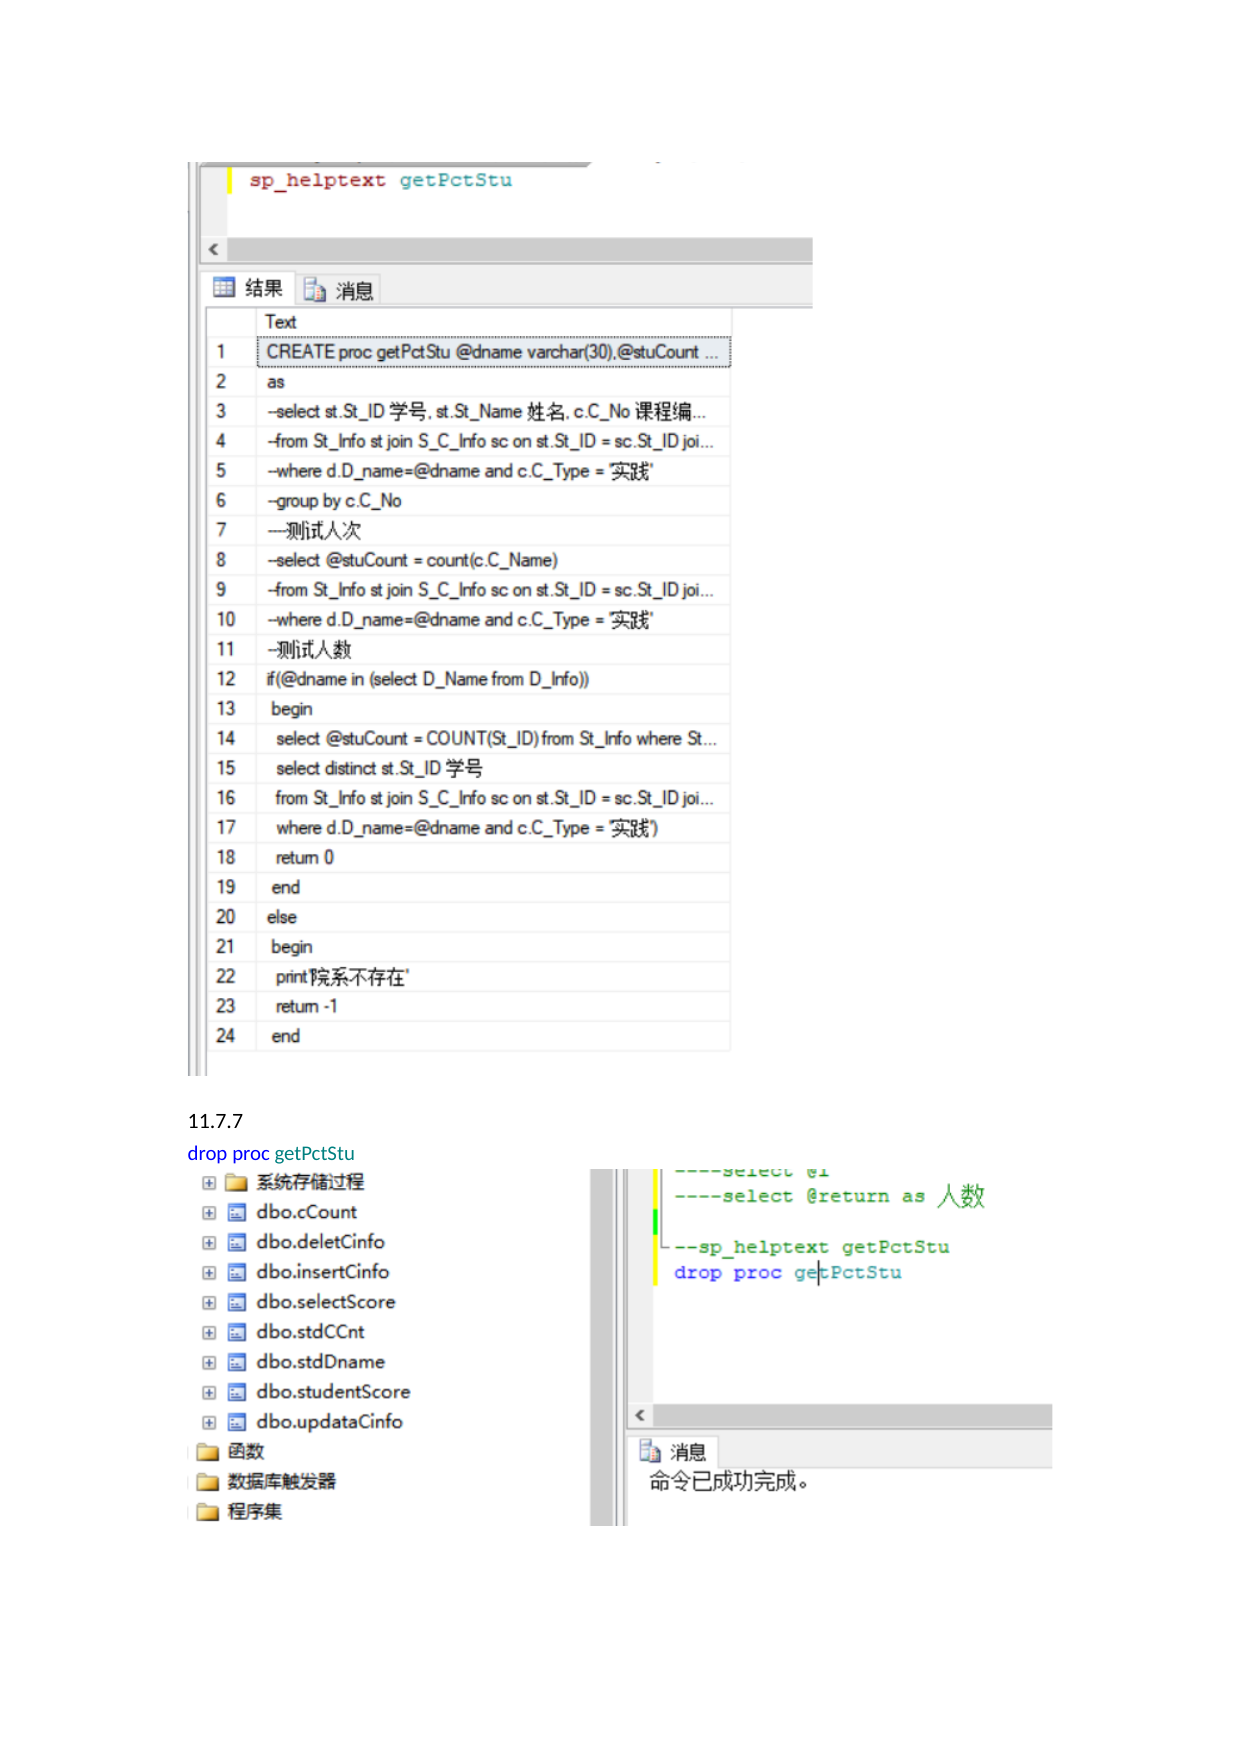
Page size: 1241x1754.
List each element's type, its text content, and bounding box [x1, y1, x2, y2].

picture [187, 162, 813, 1076]
text drop proc getPctStu [187, 1137, 1053, 1169]
picture [187, 1169, 1053, 1526]
text 11.7.7 [187, 1104, 1053, 1137]
